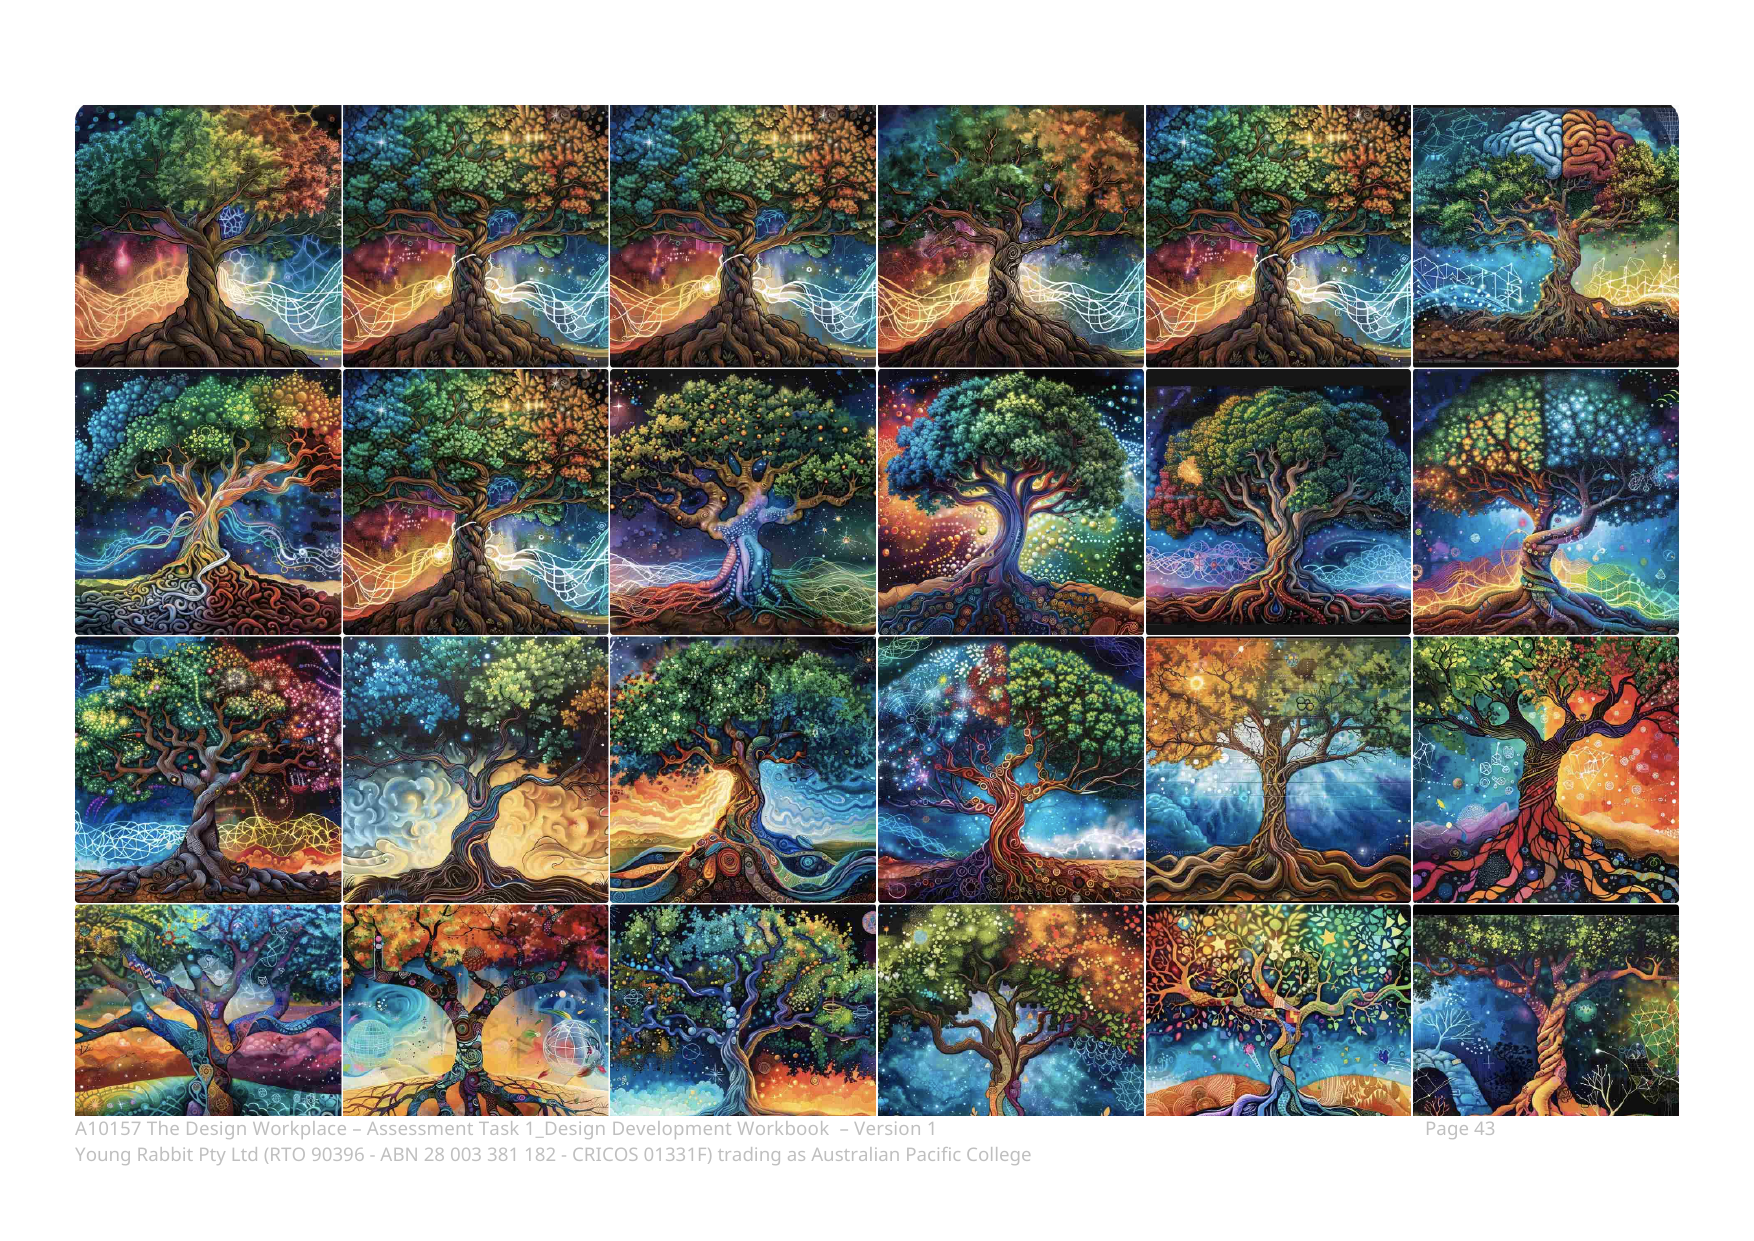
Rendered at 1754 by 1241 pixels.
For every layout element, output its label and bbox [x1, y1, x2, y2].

picture [75, 105, 1680, 1116]
